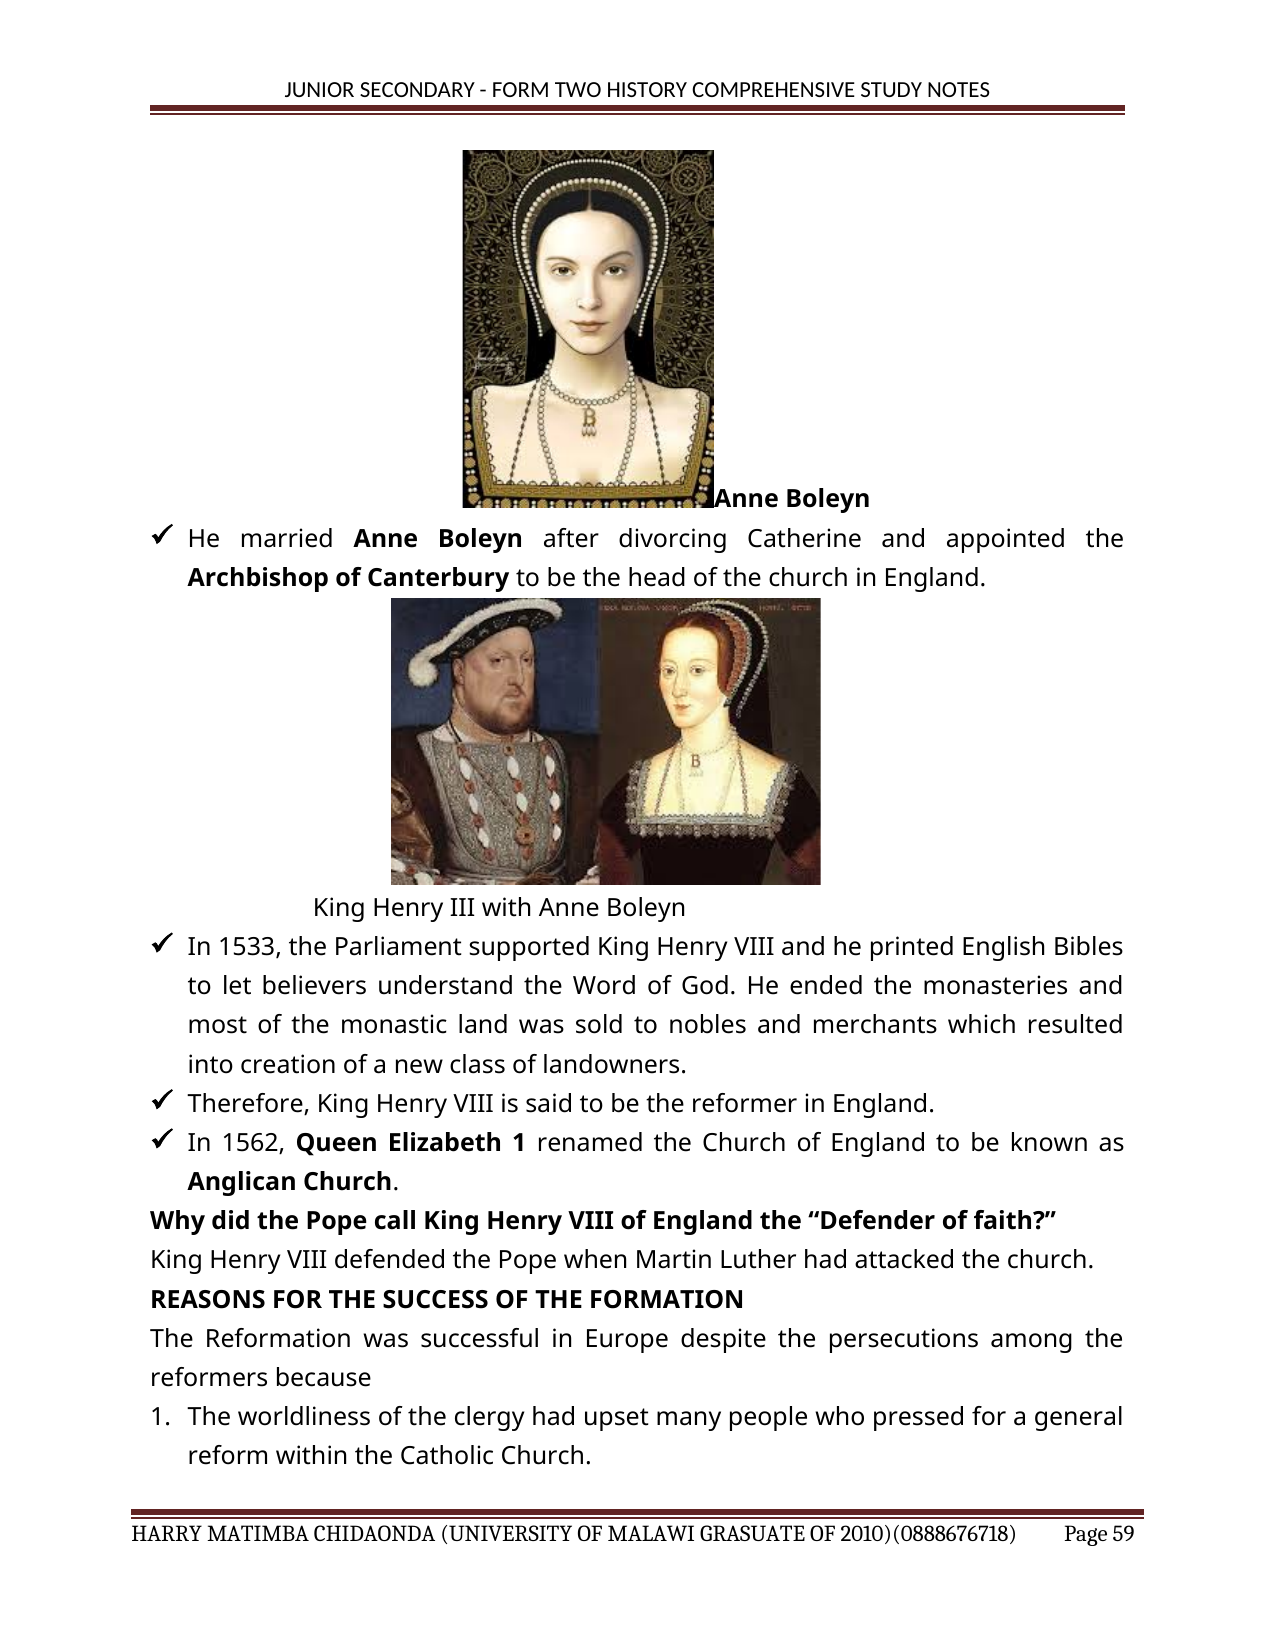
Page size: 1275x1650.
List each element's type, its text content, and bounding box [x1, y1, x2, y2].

list King Henry III with Anne Boleyn [216, 889, 1125, 924]
text REASONS FOR THE SUCCESS OF THE FORMATION [150, 1281, 1125, 1315]
picture [391, 598, 821, 885]
list The worldliness of the clergy had upset many people who pressed for a general reform within the Catholic Church. [150, 1399, 1125, 1472]
picture [462, 150, 714, 508]
text Why did the Pope call King Henry VIII of England the “Defender of faith?” [150, 1203, 1125, 1237]
list He married Anne Boleyn after divorcing Catherine and appointed the Archbishop of Canterbury to be the head of the church in England. [150, 520, 1125, 593]
text The Reformation was successful in Europe despite the persecutions among the reformers because [150, 1320, 1125, 1394]
list In 1562, Queen Elizabeth 1 renamed the Church of England to be known as Anglican Church. [150, 1124, 1125, 1198]
text King Henry VIII defended the Pope when Martin Luther had attacked the church. [150, 1242, 1125, 1276]
list In 1533, the Parliament supported King Henry VIII and he printed English Bibles to let believers understand the Word of God. He ended the monasteries and most of the monastic land was sold to nobles and merchants which resulted into creation of a new class of landowners. [150, 929, 1125, 1080]
list Therefore, King Henry VIII is said to be the reformer in England. [150, 1085, 1125, 1119]
